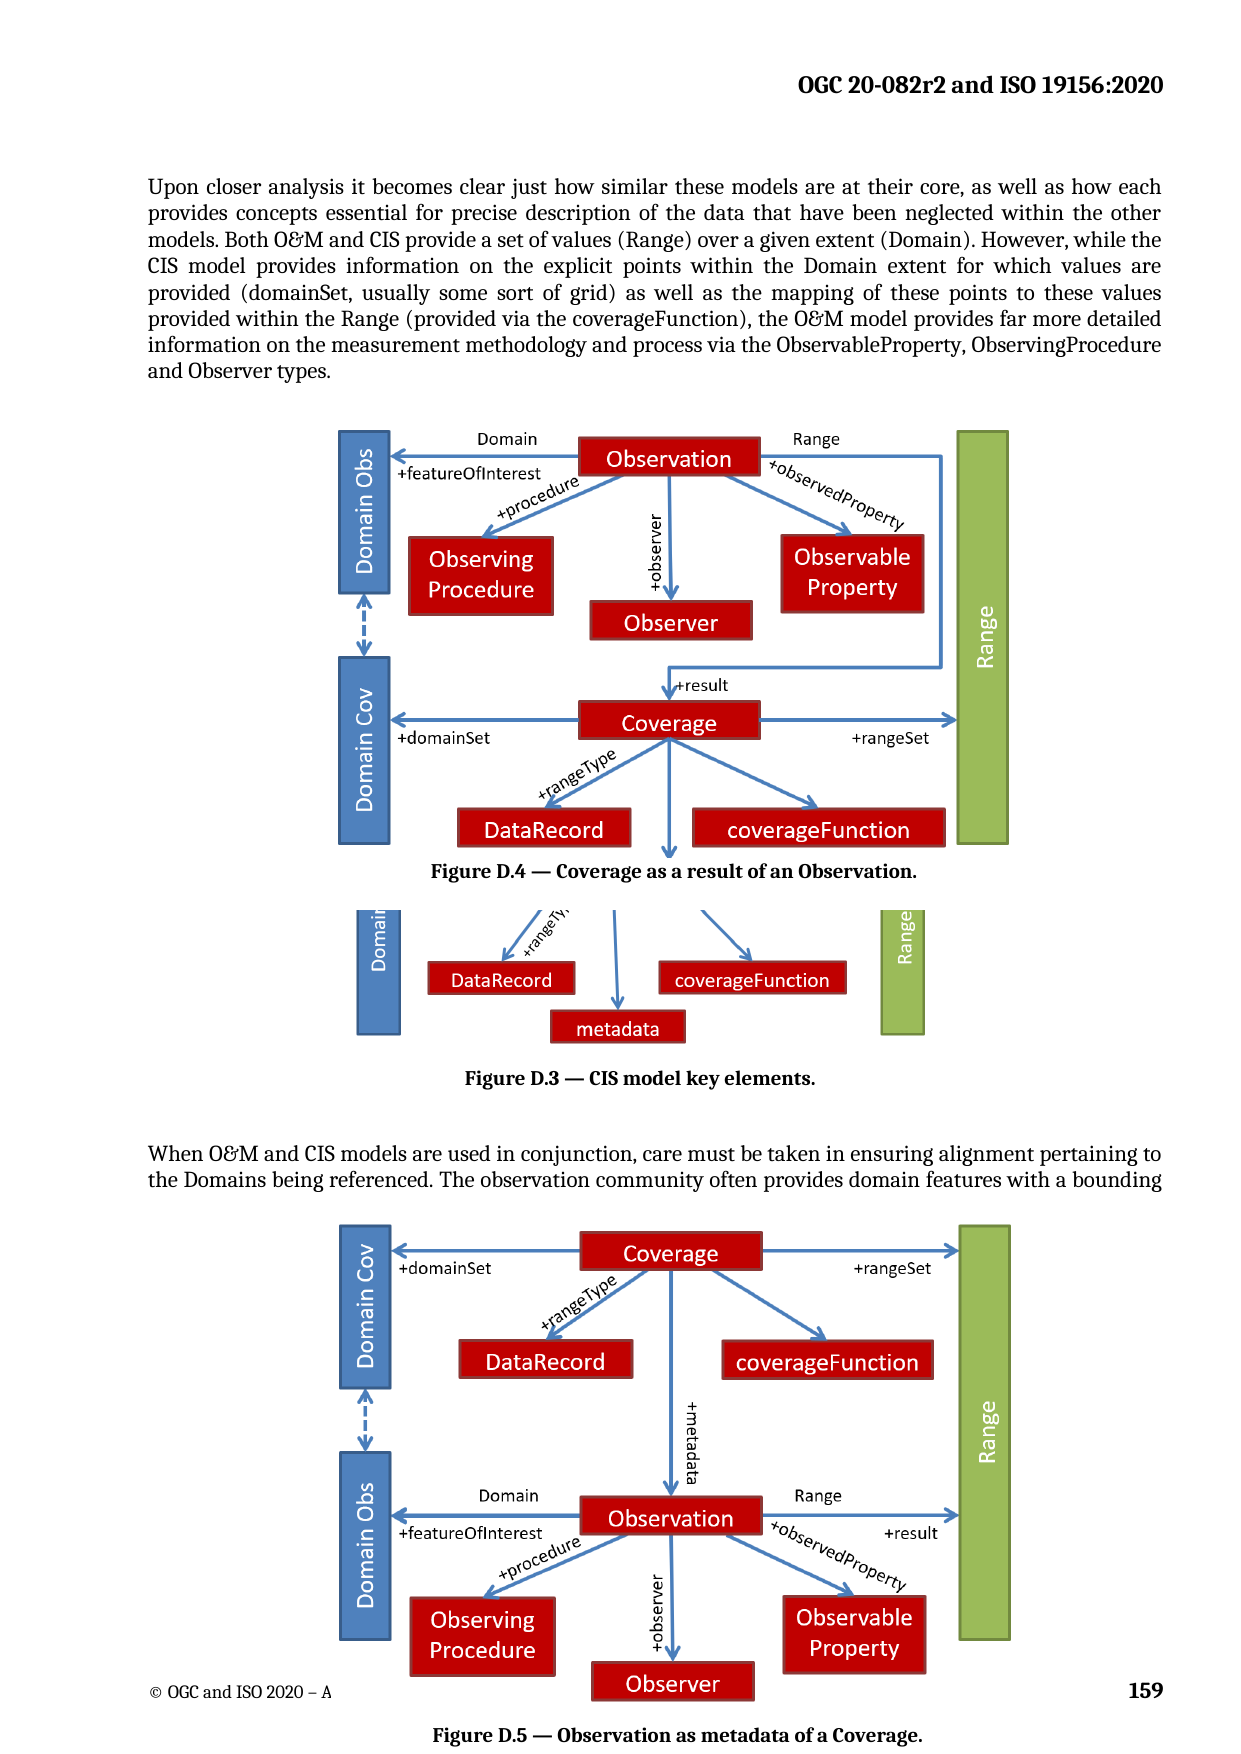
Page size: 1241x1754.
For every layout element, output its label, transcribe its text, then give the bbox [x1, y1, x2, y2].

picture [331, 1217, 1024, 1713]
picture [331, 423, 1017, 858]
picture [331, 909, 1017, 1056]
text Upon closer analysis it becomes clear just how similar these models are at their core, as well as how each provides concepts essential for precise description of the data that have been neglected within the other models. Both O&M and CIS provide a set of values (Range) over a given extent (Domain). However, while the CIS model provides information on the explicit points within the Domain extent for which values are provided (domainSet, usually some sort of grid) as well as the mapping of these points to these values provided within the Range (provided via the coverageFunction), the O&M model provides far more detailed information on the measurement methodology and process via the ObservableProperty, ObservingProcedure and Observer types. [148, 174, 1163, 385]
